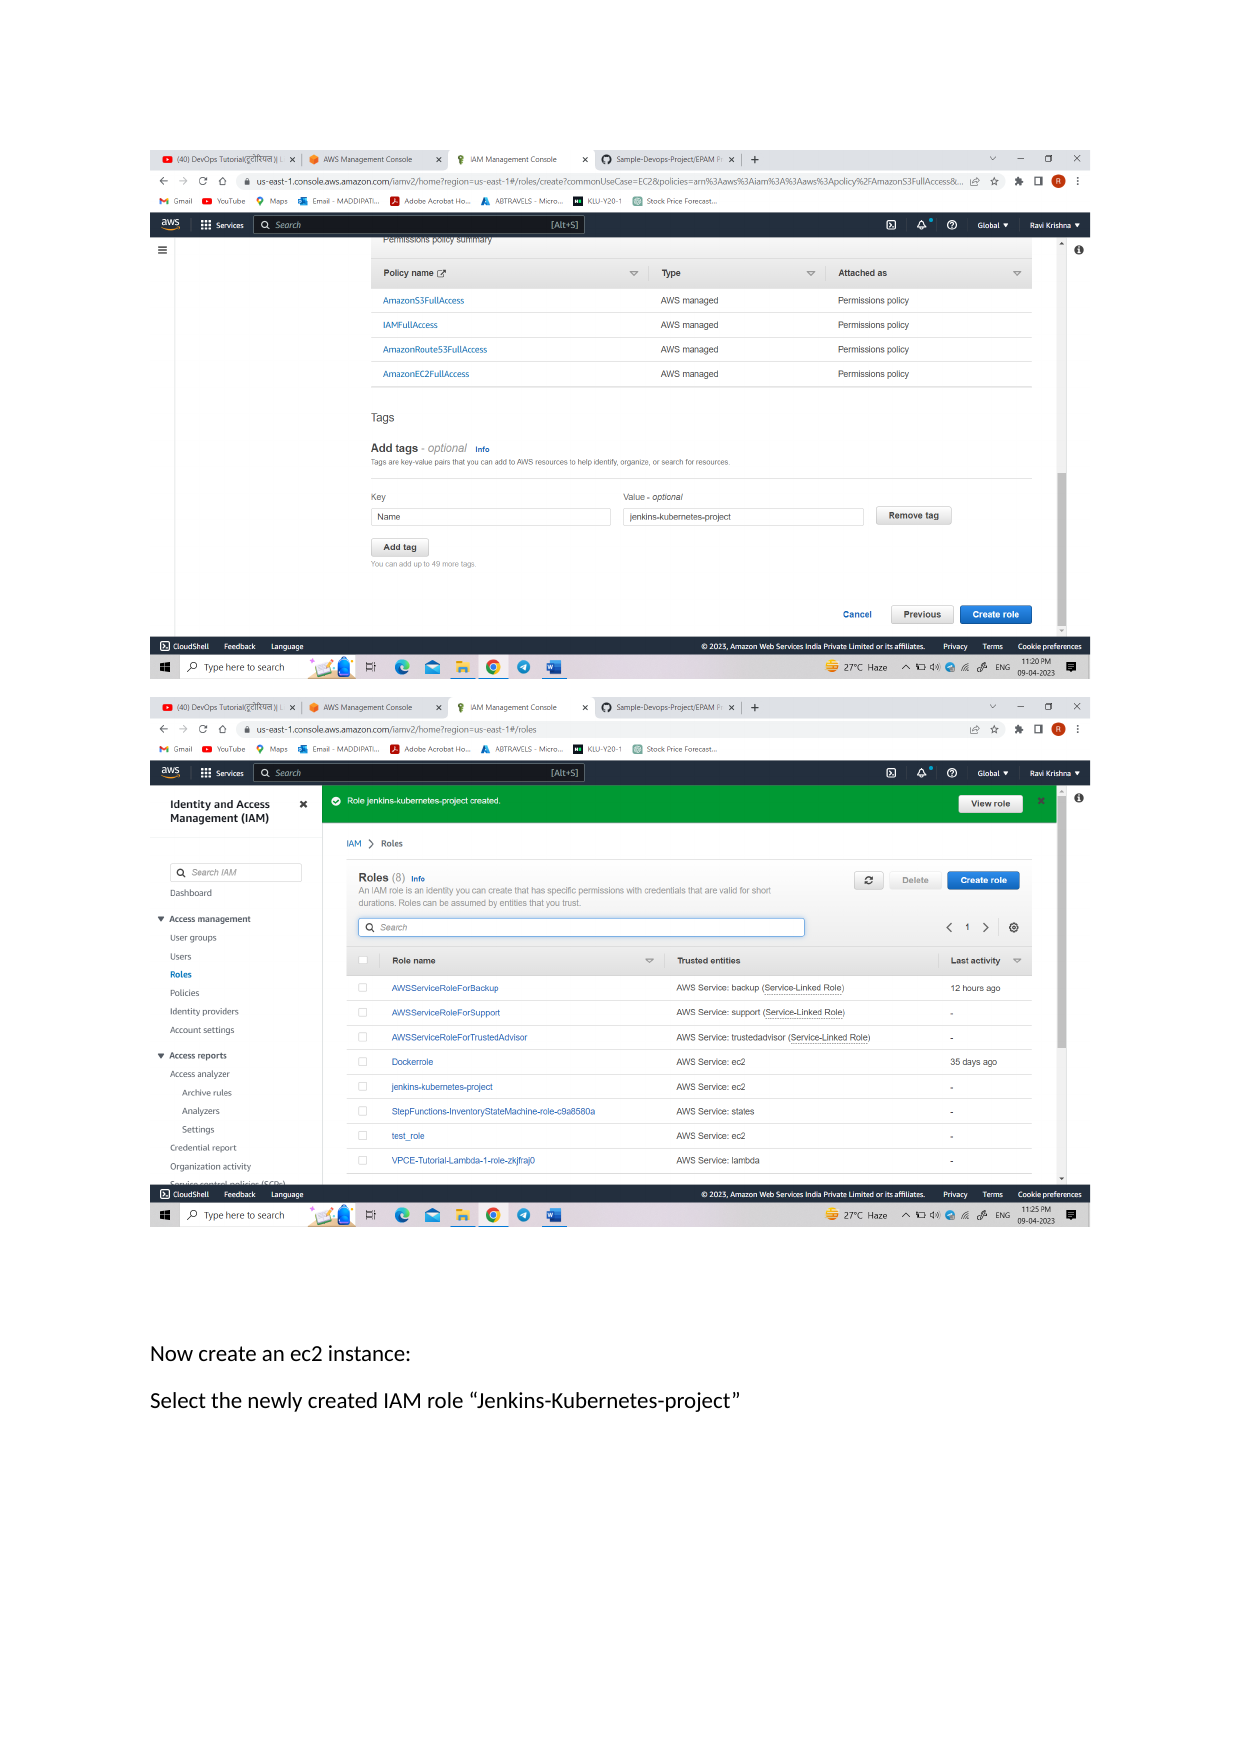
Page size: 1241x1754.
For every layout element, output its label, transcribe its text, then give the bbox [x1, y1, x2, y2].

text Select the newly created IAM role “Jenkins-Kubernetes-project” [150, 1386, 1090, 1414]
picture [150, 150, 1091, 679]
picture [150, 697, 1091, 1227]
text Now create an ec2 instance: [150, 1339, 1090, 1367]
